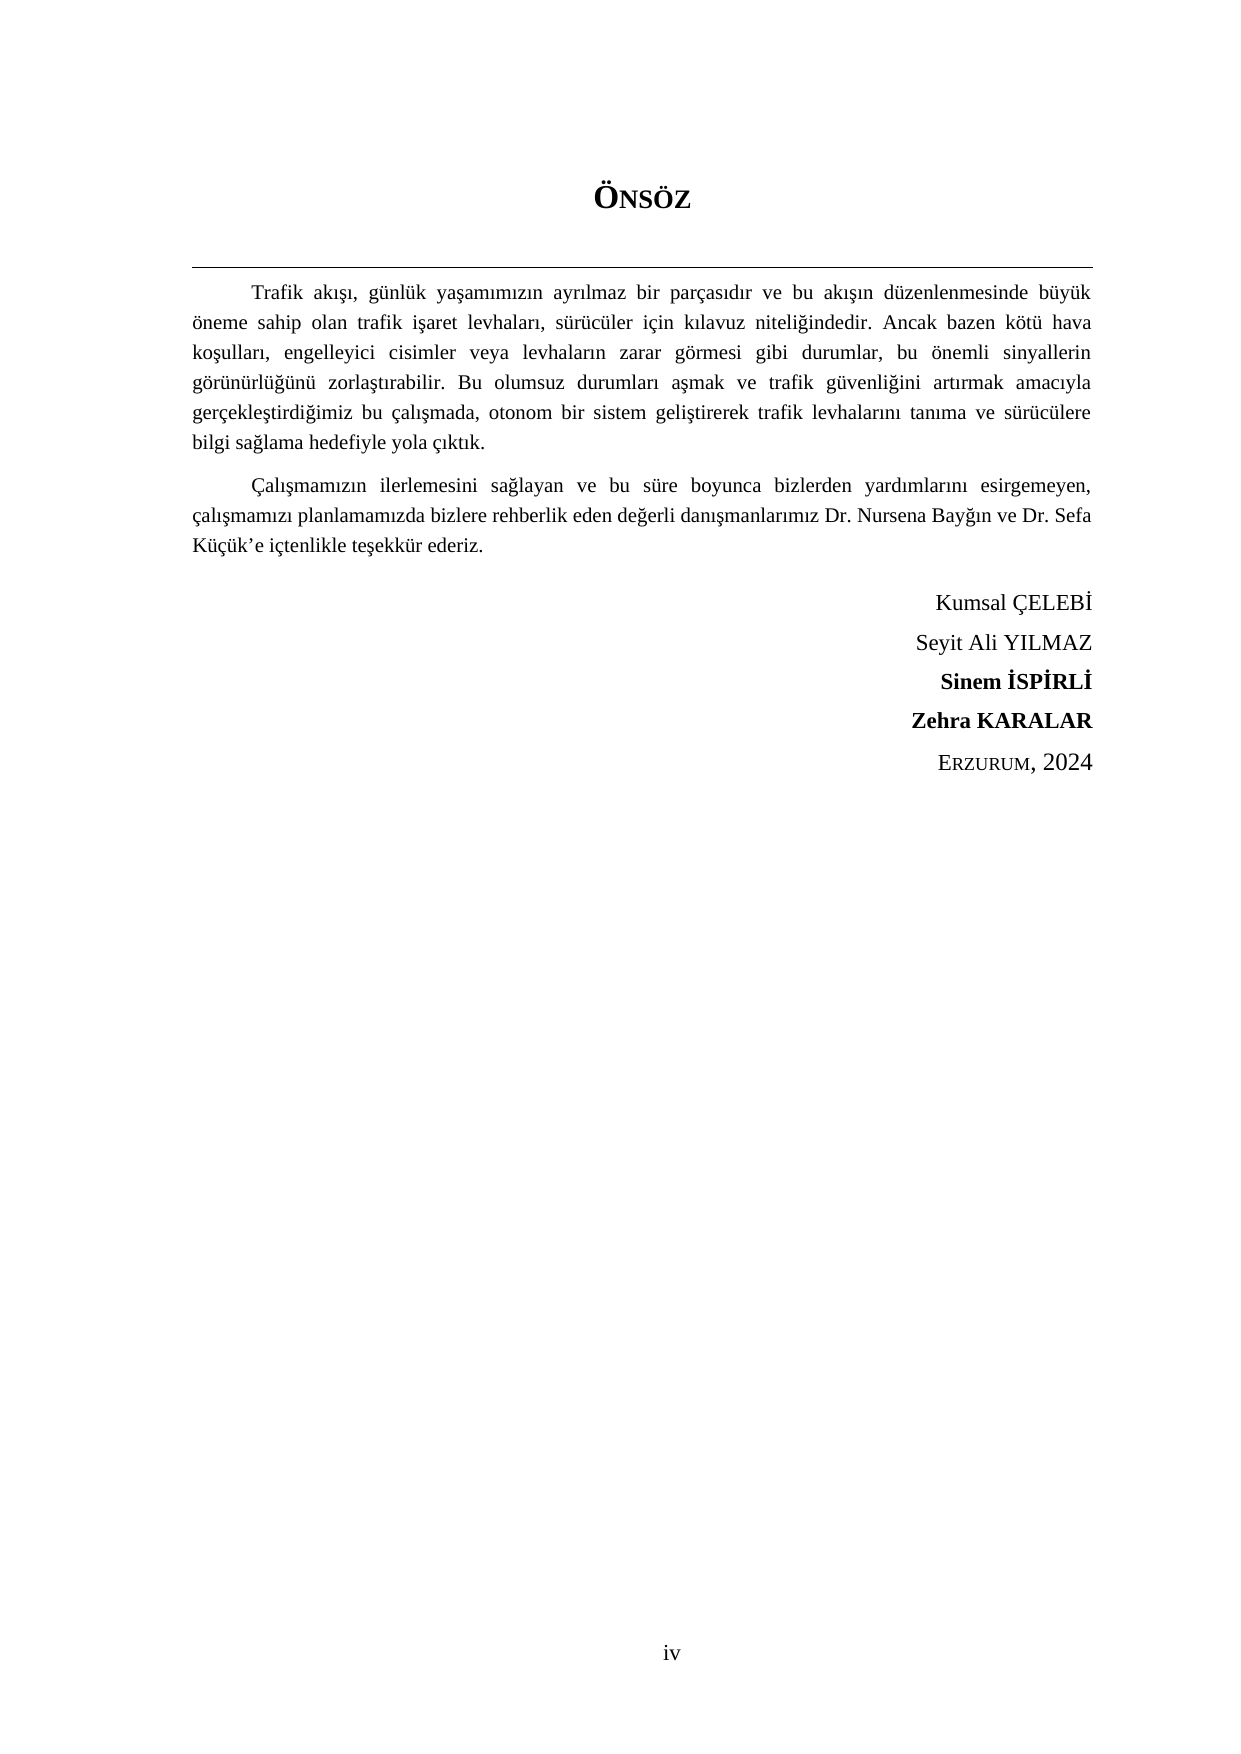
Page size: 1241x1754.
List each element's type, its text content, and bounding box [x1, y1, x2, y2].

text Kumsal ÇELEBİ [192, 589, 1092, 615]
text Sinem İSPİRLİ [634, 668, 1092, 694]
text Zehra KARALAR [634, 707, 1092, 734]
text Önsöz [192, 177, 1092, 216]
text Erzurum, 2024 [192, 747, 1092, 776]
text Seyit Ali YILMAZ [192, 628, 1092, 655]
